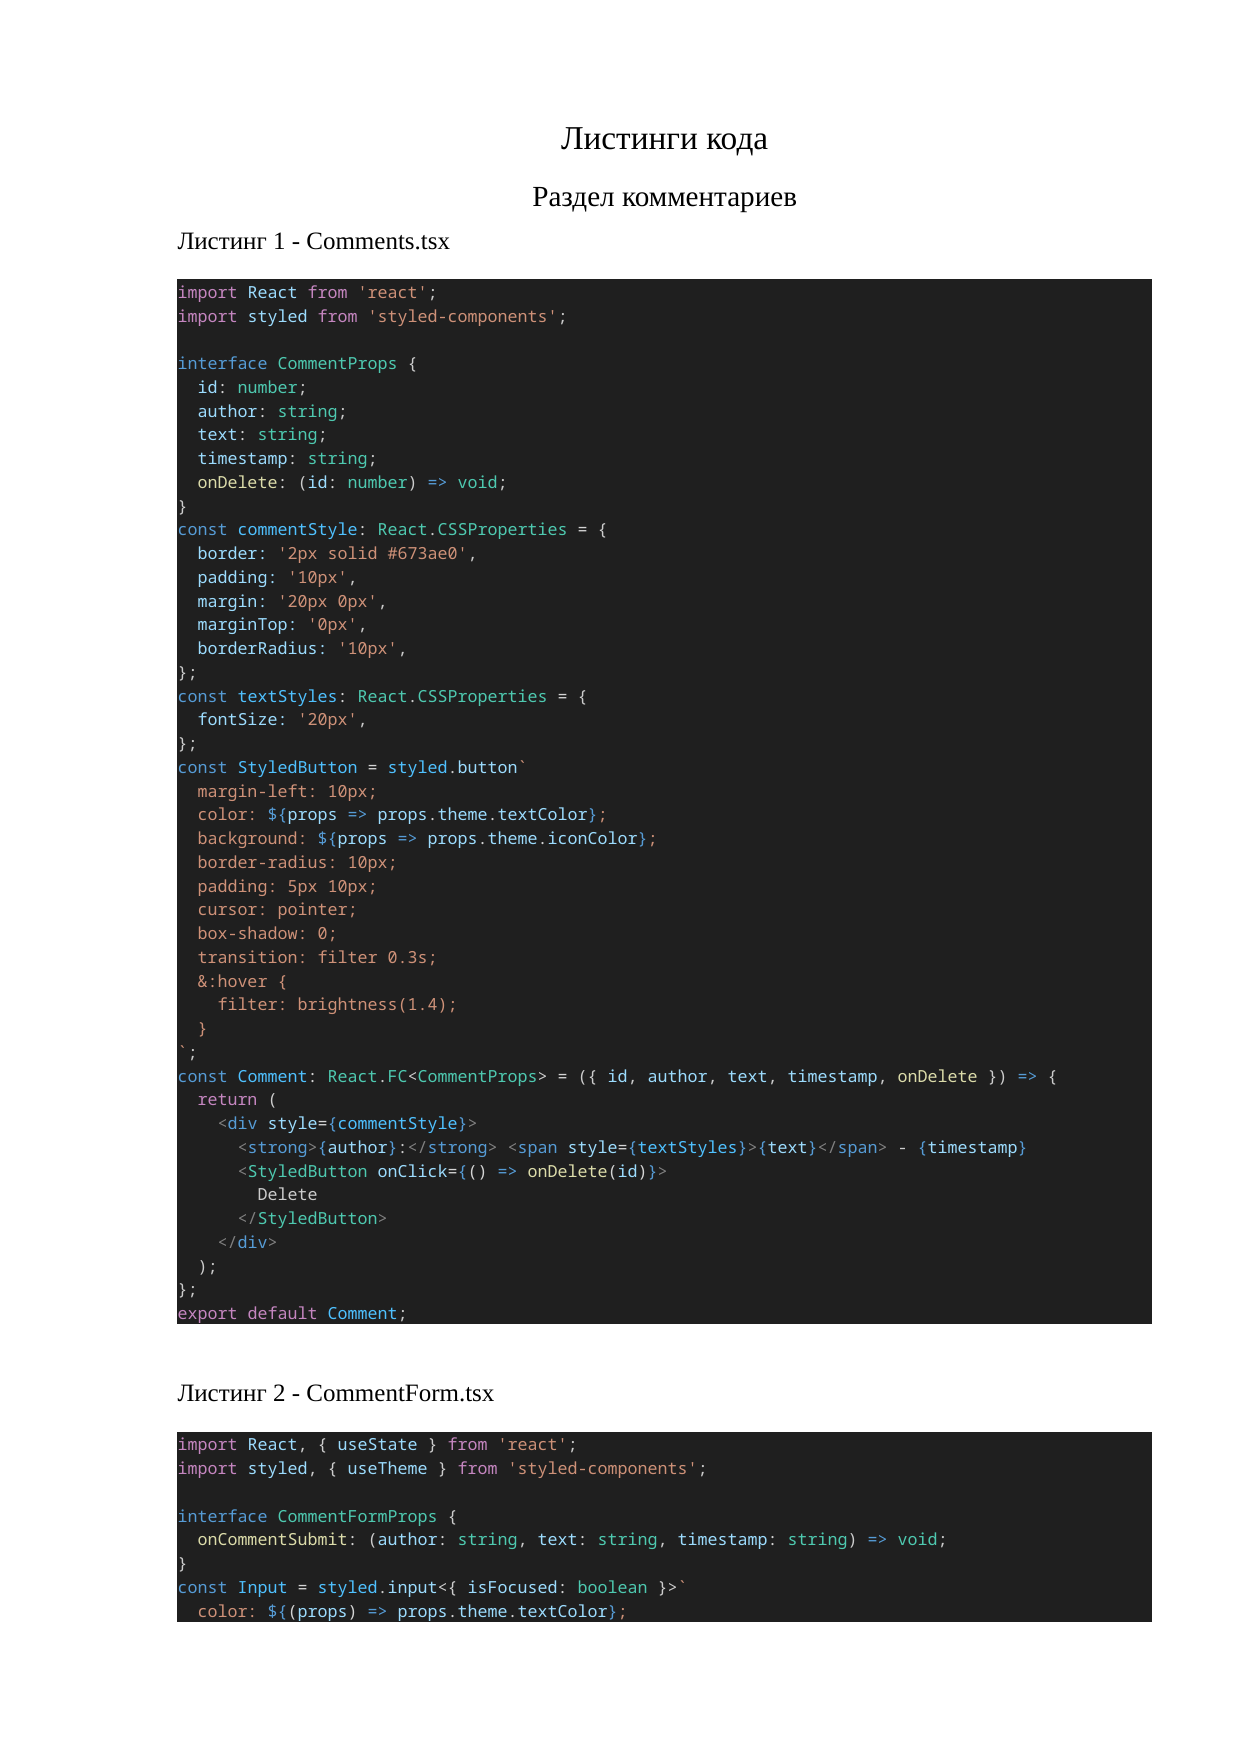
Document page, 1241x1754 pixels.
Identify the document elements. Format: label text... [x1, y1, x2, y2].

text margin: '20px 0px', [177, 588, 1152, 612]
text &:hover { [177, 968, 1152, 992]
text timestamp: string; [177, 446, 1152, 469]
text ); [177, 1253, 1152, 1277]
text `; [177, 1039, 1152, 1063]
text <strong>{author}:</strong> <span style={textStyles}>{text}</span> - {timestamp} [177, 1134, 1152, 1158]
text import React from 'react'; [177, 279, 1152, 303]
text <div style={commentStyle}> [177, 1111, 1152, 1134]
text onDelete: (id: number) => void; [177, 469, 1152, 493]
text padding: '10px', [177, 564, 1152, 588]
text } [177, 1551, 1152, 1574]
text }; [177, 731, 1152, 754]
text background: ${props => props.theme.iconColor}; [177, 826, 1152, 849]
text const Comment: React.FC<CommentProps> = ({ id, author, text, timestamp, onDelete }) => { [177, 1063, 1152, 1087]
text filter: brightness(1.4); [177, 992, 1152, 1016]
subtitle Раздел комментариев [177, 179, 1152, 212]
text Delete [177, 1182, 1152, 1206]
text }; [177, 659, 1152, 683]
text text: string; [177, 422, 1152, 446]
text Листинг 1 - Comments.tsx [177, 226, 1152, 254]
text borderRadius: '10px', [177, 636, 1152, 659]
text }; [177, 1277, 1152, 1301]
text } [177, 493, 1152, 517]
text return ( [177, 1087, 1152, 1111]
text border: '2px solid #673ae0', [177, 541, 1152, 564]
text </div> [177, 1229, 1152, 1253]
text import styled from 'styled-components'; [177, 303, 1152, 327]
text import React, { useState } from 'react'; [177, 1432, 1152, 1456]
text border-radius: 10px; [177, 849, 1152, 873]
text color: ${(props) => props.theme.textColor}; [177, 1598, 1152, 1622]
subtitle Листинги кода [177, 118, 1152, 156]
text <StyledButton onClick={() => onDelete(id)}> [177, 1158, 1152, 1182]
text export default Comment; [177, 1301, 1152, 1324]
text cursor: pointer; [177, 897, 1152, 921]
text import styled, { useTheme } from 'styled-components'; [177, 1456, 1152, 1479]
text onCommentSubmit: (author: string, text: string, timestamp: string) => void; [177, 1527, 1152, 1551]
text const textStyles: React.CSSProperties = { [177, 683, 1152, 707]
text const StyledButton = styled.button` [177, 754, 1152, 778]
text Листинг 2 - CommentForm.tsx [177, 1378, 1152, 1407]
text fontSize: '20px', [177, 707, 1152, 731]
text interface CommentProps { [177, 351, 1152, 374]
text } [177, 1016, 1152, 1039]
text id: number; [177, 374, 1152, 398]
text marginTop: '0px', [177, 612, 1152, 636]
text padding: 5px 10px; [177, 873, 1152, 897]
text margin-left: 10px; [177, 778, 1152, 802]
text color: ${props => props.theme.textColor}; [177, 802, 1152, 826]
text interface CommentFormProps { [177, 1503, 1152, 1527]
text author: string; [177, 398, 1152, 422]
text </StyledButton> [177, 1206, 1152, 1229]
text const commentStyle: React.CSSProperties = { [177, 517, 1152, 541]
text box-shadow: 0; [177, 921, 1152, 944]
text const Input = styled.input<{ isFocused: boolean }>` [177, 1574, 1152, 1598]
text transition: filter 0.3s; [177, 944, 1152, 968]
